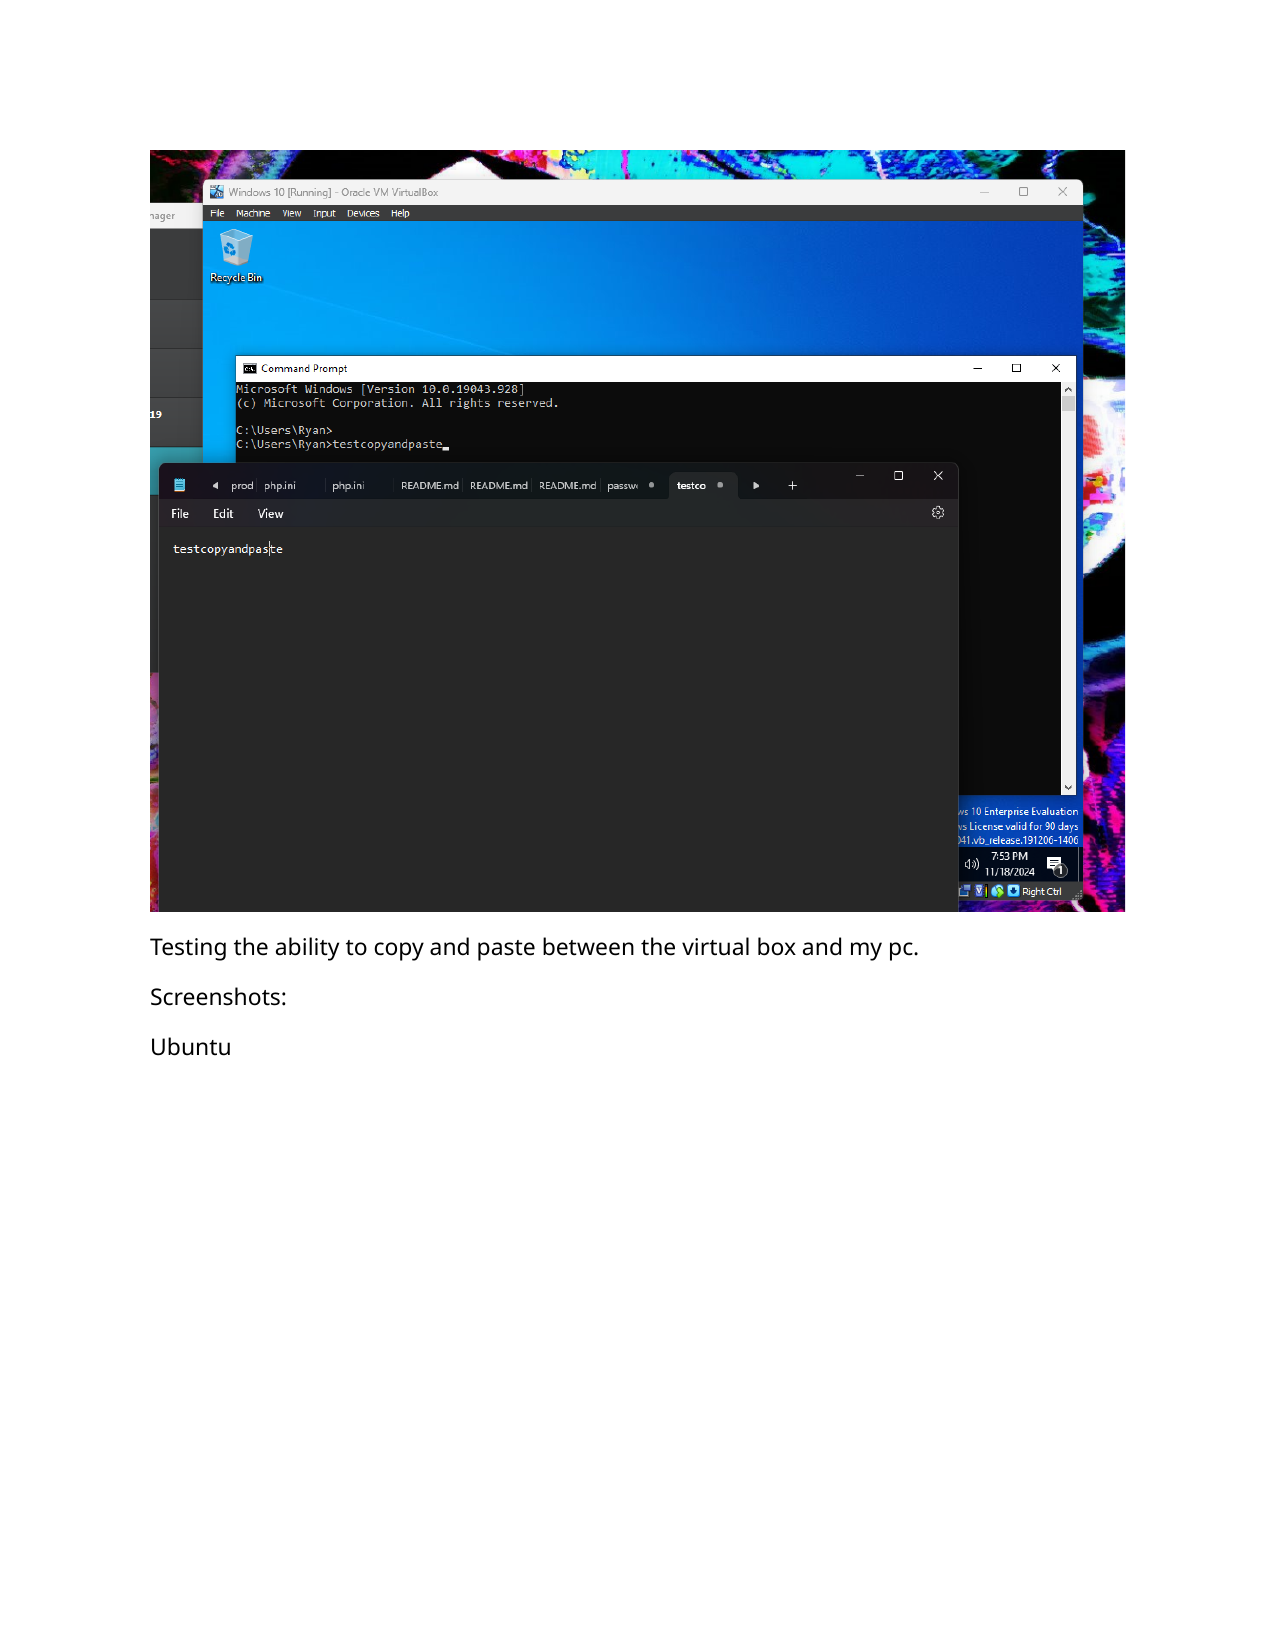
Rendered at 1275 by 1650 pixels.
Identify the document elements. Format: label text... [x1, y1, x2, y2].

text Ubuntu [150, 1031, 1125, 1062]
text Screenshots: [150, 981, 1125, 1012]
picture [150, 150, 1125, 912]
text Testing the ability to copy and paste between the virtual box and my pc. [150, 930, 1125, 962]
